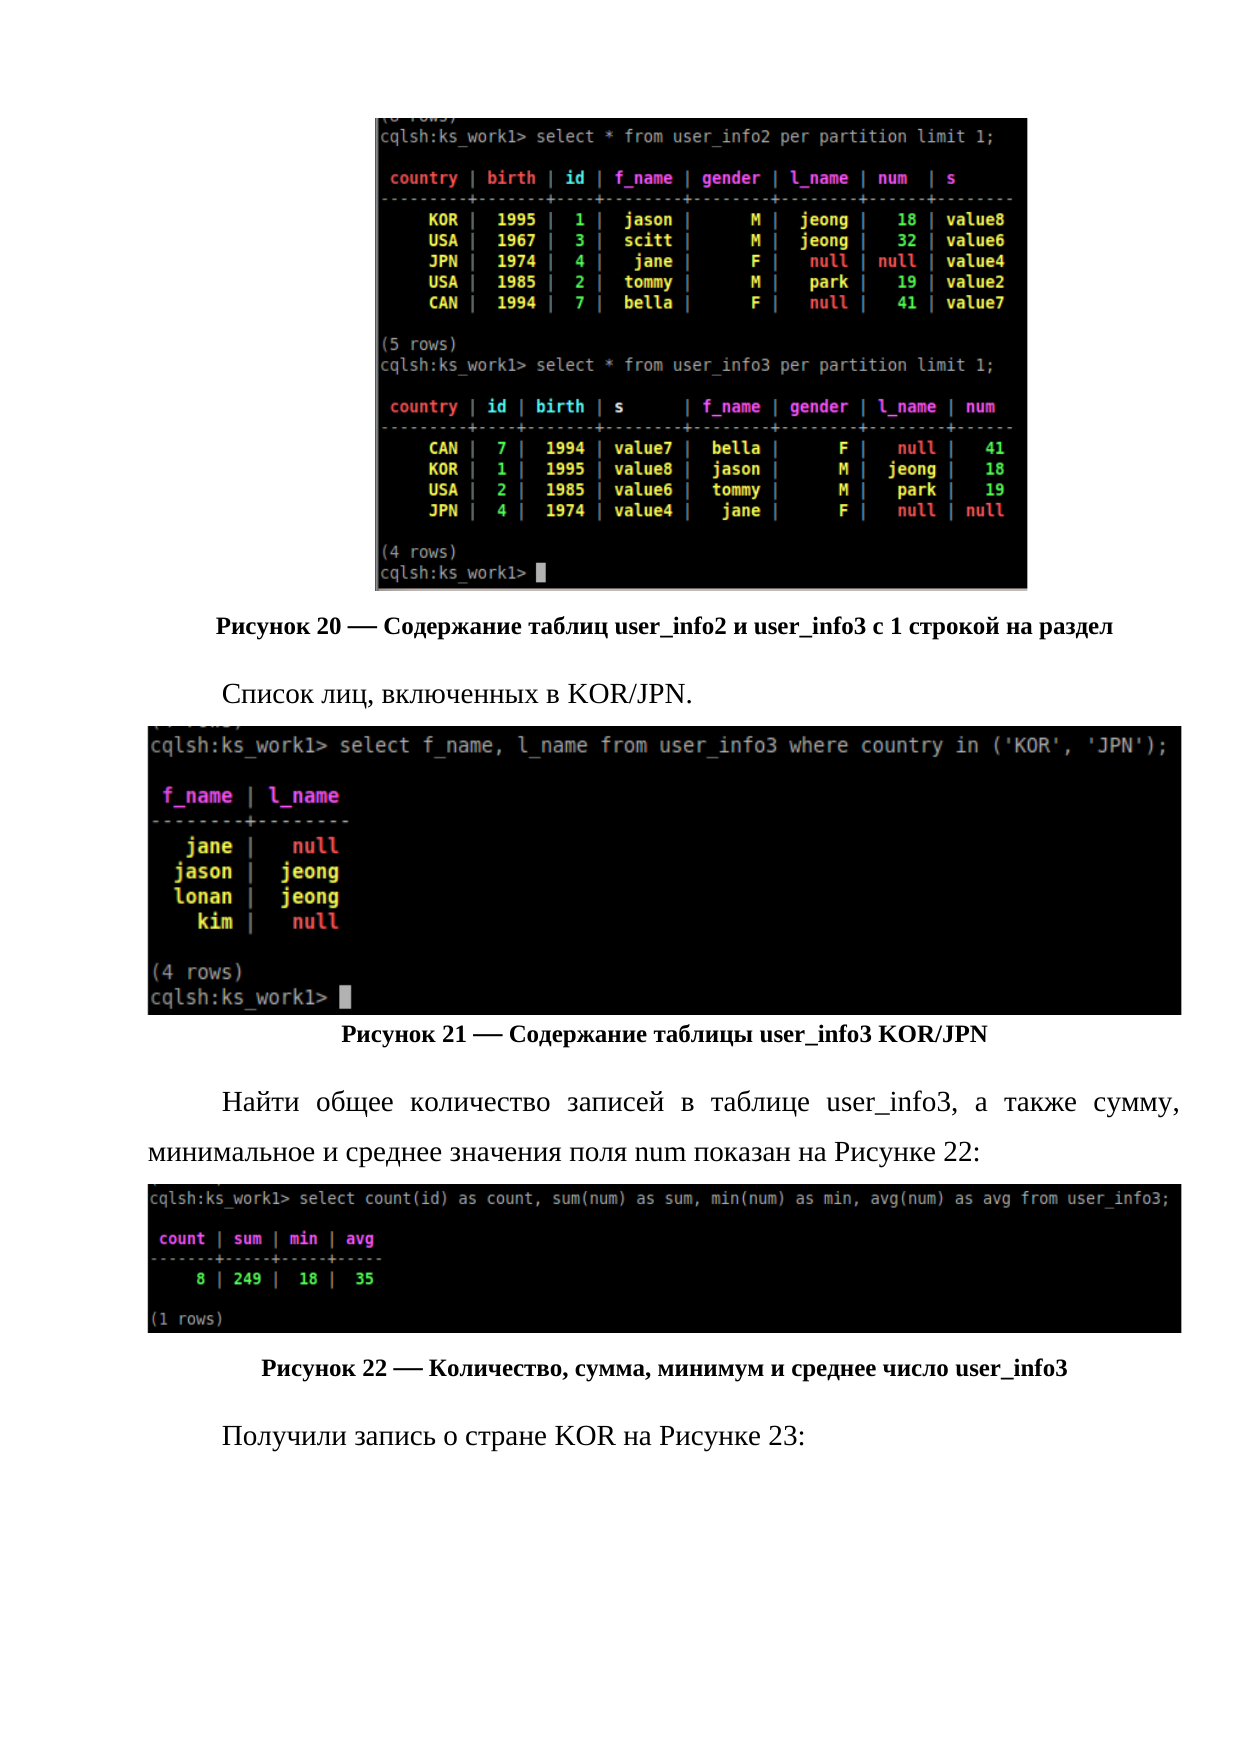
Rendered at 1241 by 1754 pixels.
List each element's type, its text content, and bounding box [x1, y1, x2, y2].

text Получили запись о стране KOR на Рисунке 23: [148, 1418, 1181, 1452]
text Рисунок 21 — Содержание таблицы user_info3 KOR/JPN [148, 1015, 1181, 1048]
picture [375, 118, 1028, 591]
picture [147, 726, 1182, 1015]
text Список лиц, включенных в KOR/JPN. [148, 676, 1181, 709]
picture [147, 1184, 1182, 1333]
text Найти общее количество записей в таблице user_info3, а также сумму, минимальное и среднее значения поля num показан на Рисунке 22: [148, 1084, 1181, 1168]
text Рисунок 22 — Количество, сумма, минимум и среднее число user_info3 [148, 1349, 1181, 1383]
text Рисунок 20 — Содержание таблиц user_info2 и user_info3 с 1 строкой на раздел [148, 607, 1181, 641]
